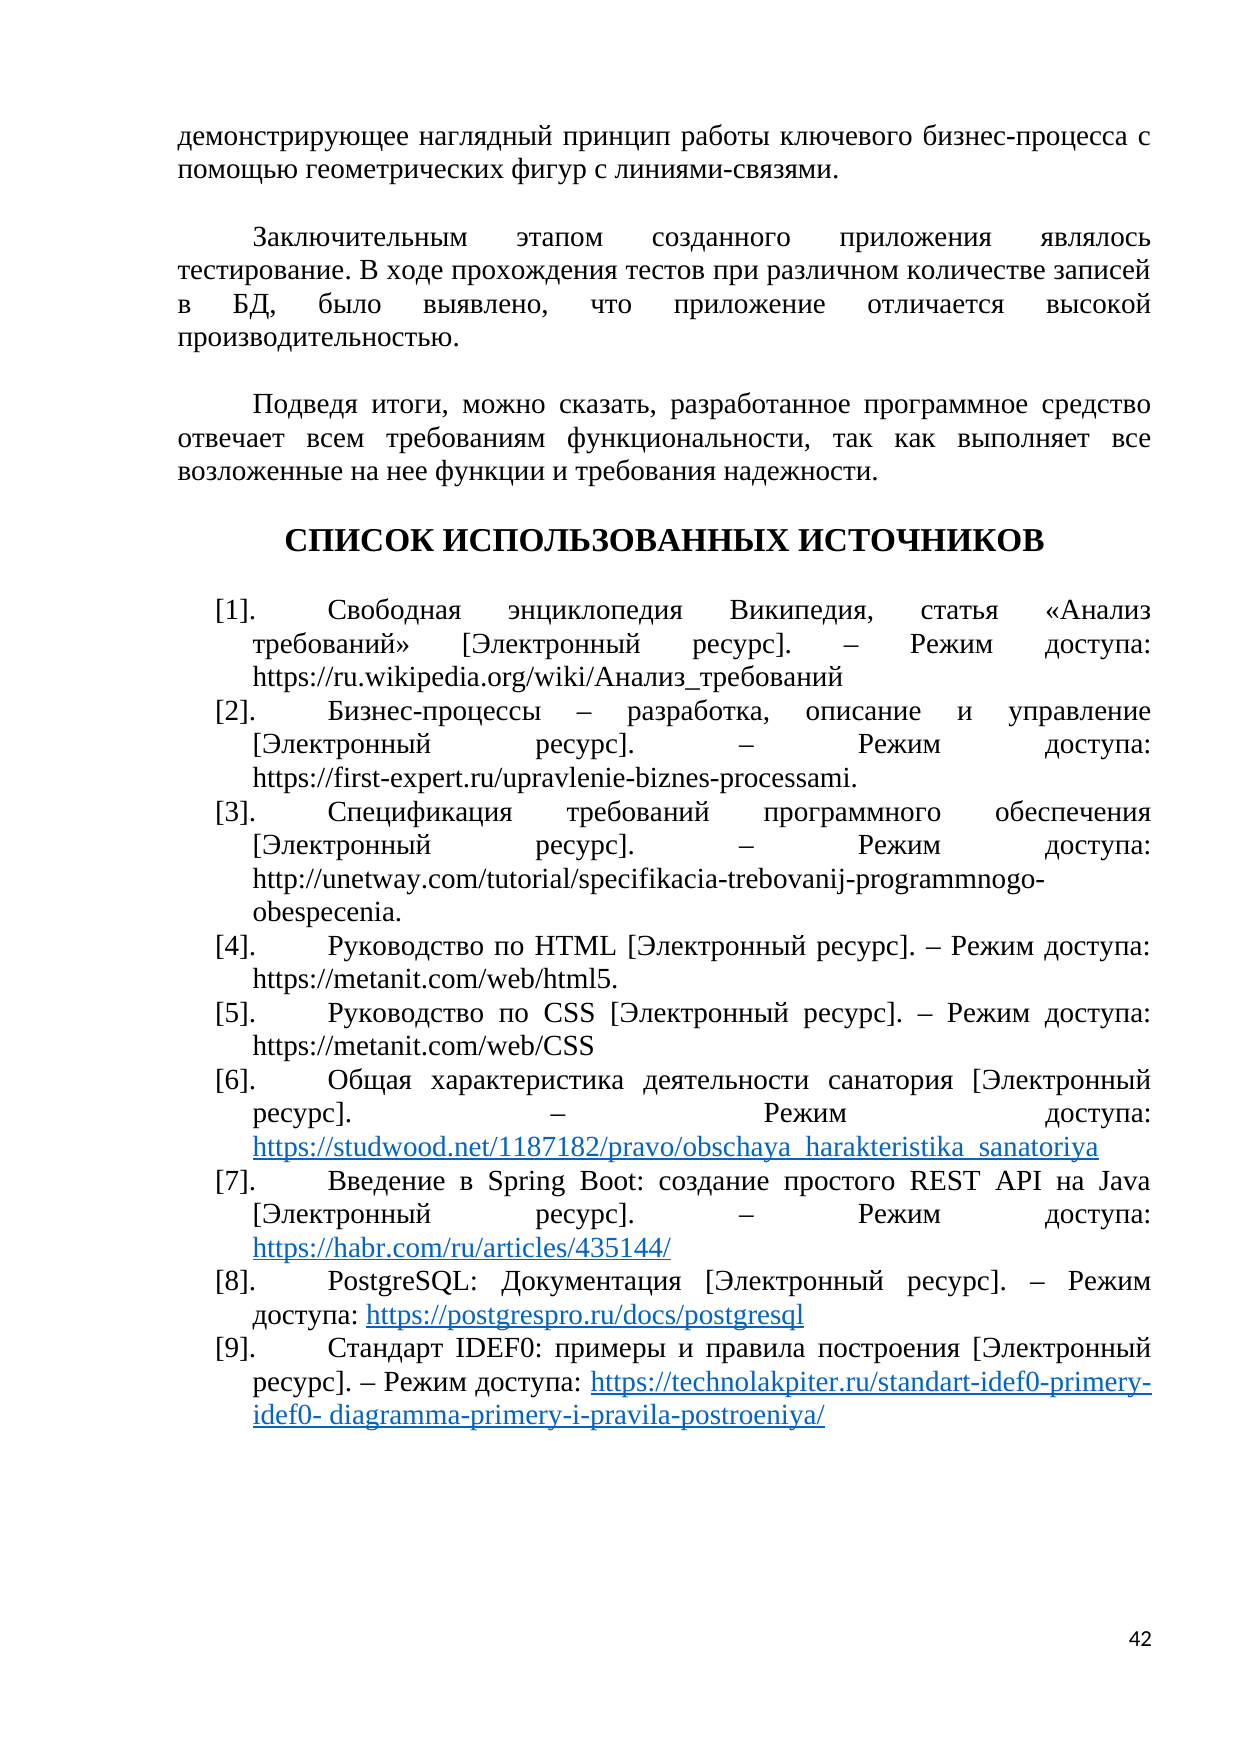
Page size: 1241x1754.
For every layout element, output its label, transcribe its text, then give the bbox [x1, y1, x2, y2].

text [177, 118, 1152, 185]
list Спецификация требований программного обеспечения [Электронный ресурс]. – Режим доступа: http://unetway.com/tutorial/specifikacia-trebovanij-programmnogo-obespecenia. [215, 794, 1152, 928]
list PostgreSQL: Документация [Электронный ресурс]. – Режим доступа: https://postgrespro.ru/docs/postgresql [215, 1263, 1152, 1330]
subtitle СПИСОК ИСПОЛЬЗОВАННЫХ ИСТОЧНИКОВ [177, 521, 1152, 559]
list Руководство по CSS [Электронный ресурс]. – Режим доступа: https://metanit.com/web/CSS [215, 995, 1152, 1062]
text Заключительным этапом созданного приложения являлось тестирование. В ходе прохождения тестов при различном количестве записей в БД, было выявлено, что приложение отличается высокой производительностью. [177, 219, 1152, 353]
list Руководство по HTML [Электронный ресурс]. – Режим доступа: https://metanit.com/web/html5. [215, 928, 1152, 995]
list Общая характеристика деятельности санатория [Электронный ресурс]. – Режим доступа: https://studwood.net/1187182/pravo/obschaya_harakteristika_sanatoriya [215, 1062, 1152, 1163]
list Введение в Spring Boot: создание простого REST API на Java [Электронный ресурс]. – Режим доступа: https://habr.com/ru/articles/435144/ [215, 1163, 1152, 1263]
list Бизнес-процессы – разработка, описание и управление [Электронный ресурс]. – Режим доступа: https://first-expert.ru/upravlenie-biznes-processami. [215, 693, 1152, 794]
list Свободная энциклопедия Википедия, статья «Анализ требований» [Электронный ресурс]. – Режим доступа: https://ru.wikipedia.org/wiki/Анализ_требований [215, 592, 1152, 693]
text Подведя итоги, можно сказать, разработанное программное средство отвечает всем требованиям функциональности, так как выполняет все возложенные на нее функции и требования надежности. [177, 386, 1152, 487]
list Стандарт IDEF0: примеры и правила построения [Электронный ресурс]. – Режим доступа: https://technolakpiter.ru/standart-idef0-primery-idef0- diagramma-primery-i-pravila-postroeniya/ [215, 1330, 1152, 1431]
